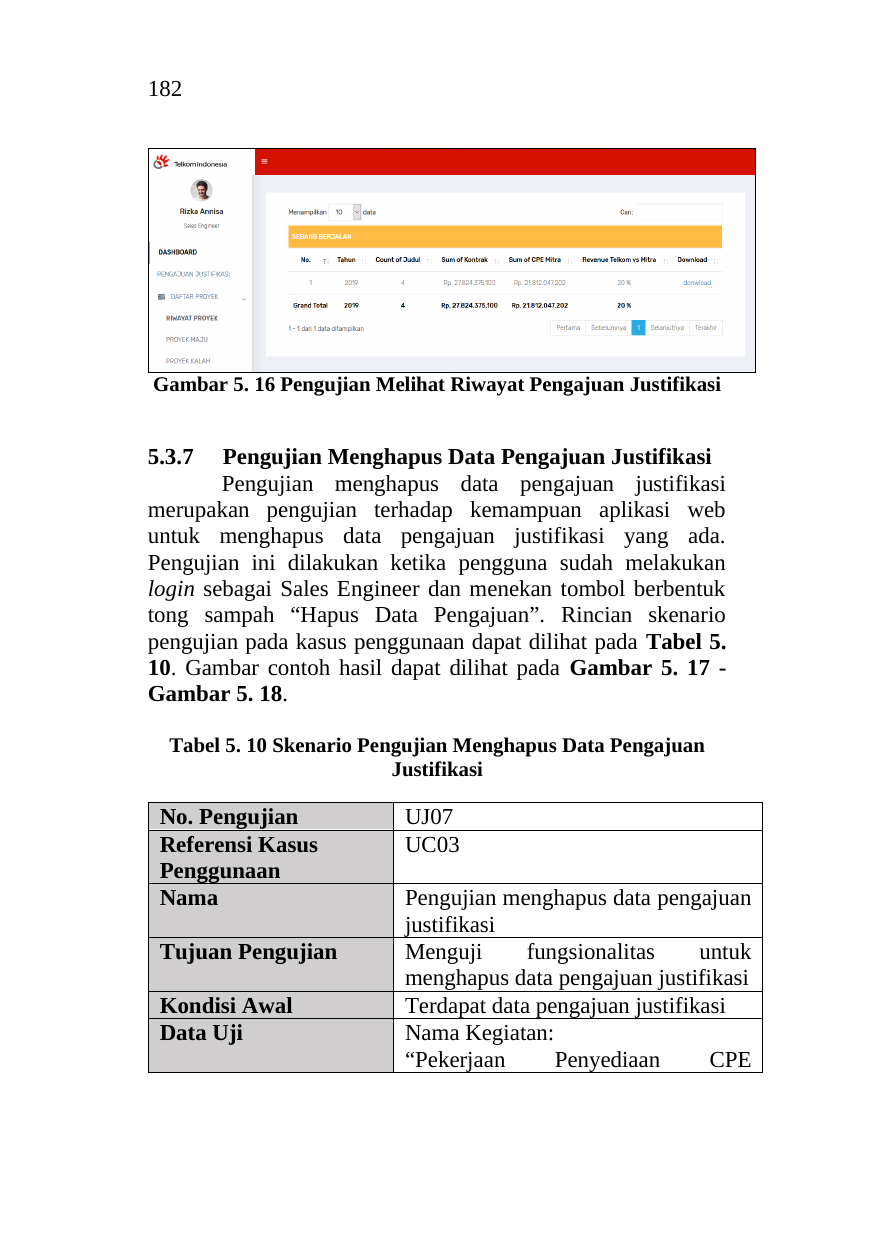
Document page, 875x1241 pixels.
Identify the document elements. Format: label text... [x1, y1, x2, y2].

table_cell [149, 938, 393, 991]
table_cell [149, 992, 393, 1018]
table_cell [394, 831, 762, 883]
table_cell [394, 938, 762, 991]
text Gambar 5. 16 Pengujian Melihat Riwayat Pengajuan Justifikasi [148, 373, 726, 396]
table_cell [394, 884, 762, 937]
subtitle Pengujian Menghapus Data Pengajuan Justifikasi [148, 443, 726, 470]
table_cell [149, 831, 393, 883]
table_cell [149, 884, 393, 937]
text Pengujian menghapus data pengajuan justifikasi merupakan pengujian terhadap kemampuan aplikasi web untuk menghapus data pengajuan justifikasi yang ada. Pengujian ini dilakukan ketika pengguna sudah melakukan login sebagai Sales Engineer dan menekan tombol berbentuk tong sampah “Hapus Data Pengajuan”. Rincian skenario pengujian pada kasus penggunaan dapat dilihat pada Tabel 5. 10. Gambar contoh hasil dapat dilihat pada Gambar 5. 17 - Gambar 5. 18. [148, 470, 726, 707]
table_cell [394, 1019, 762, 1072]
text Tabel 5. 10 Skenario Pengujian Menghapus Data Pengajuan Justifikasi [148, 733, 726, 781]
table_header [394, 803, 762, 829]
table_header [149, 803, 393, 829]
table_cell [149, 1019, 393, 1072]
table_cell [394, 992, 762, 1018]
picture [149, 149, 755, 372]
